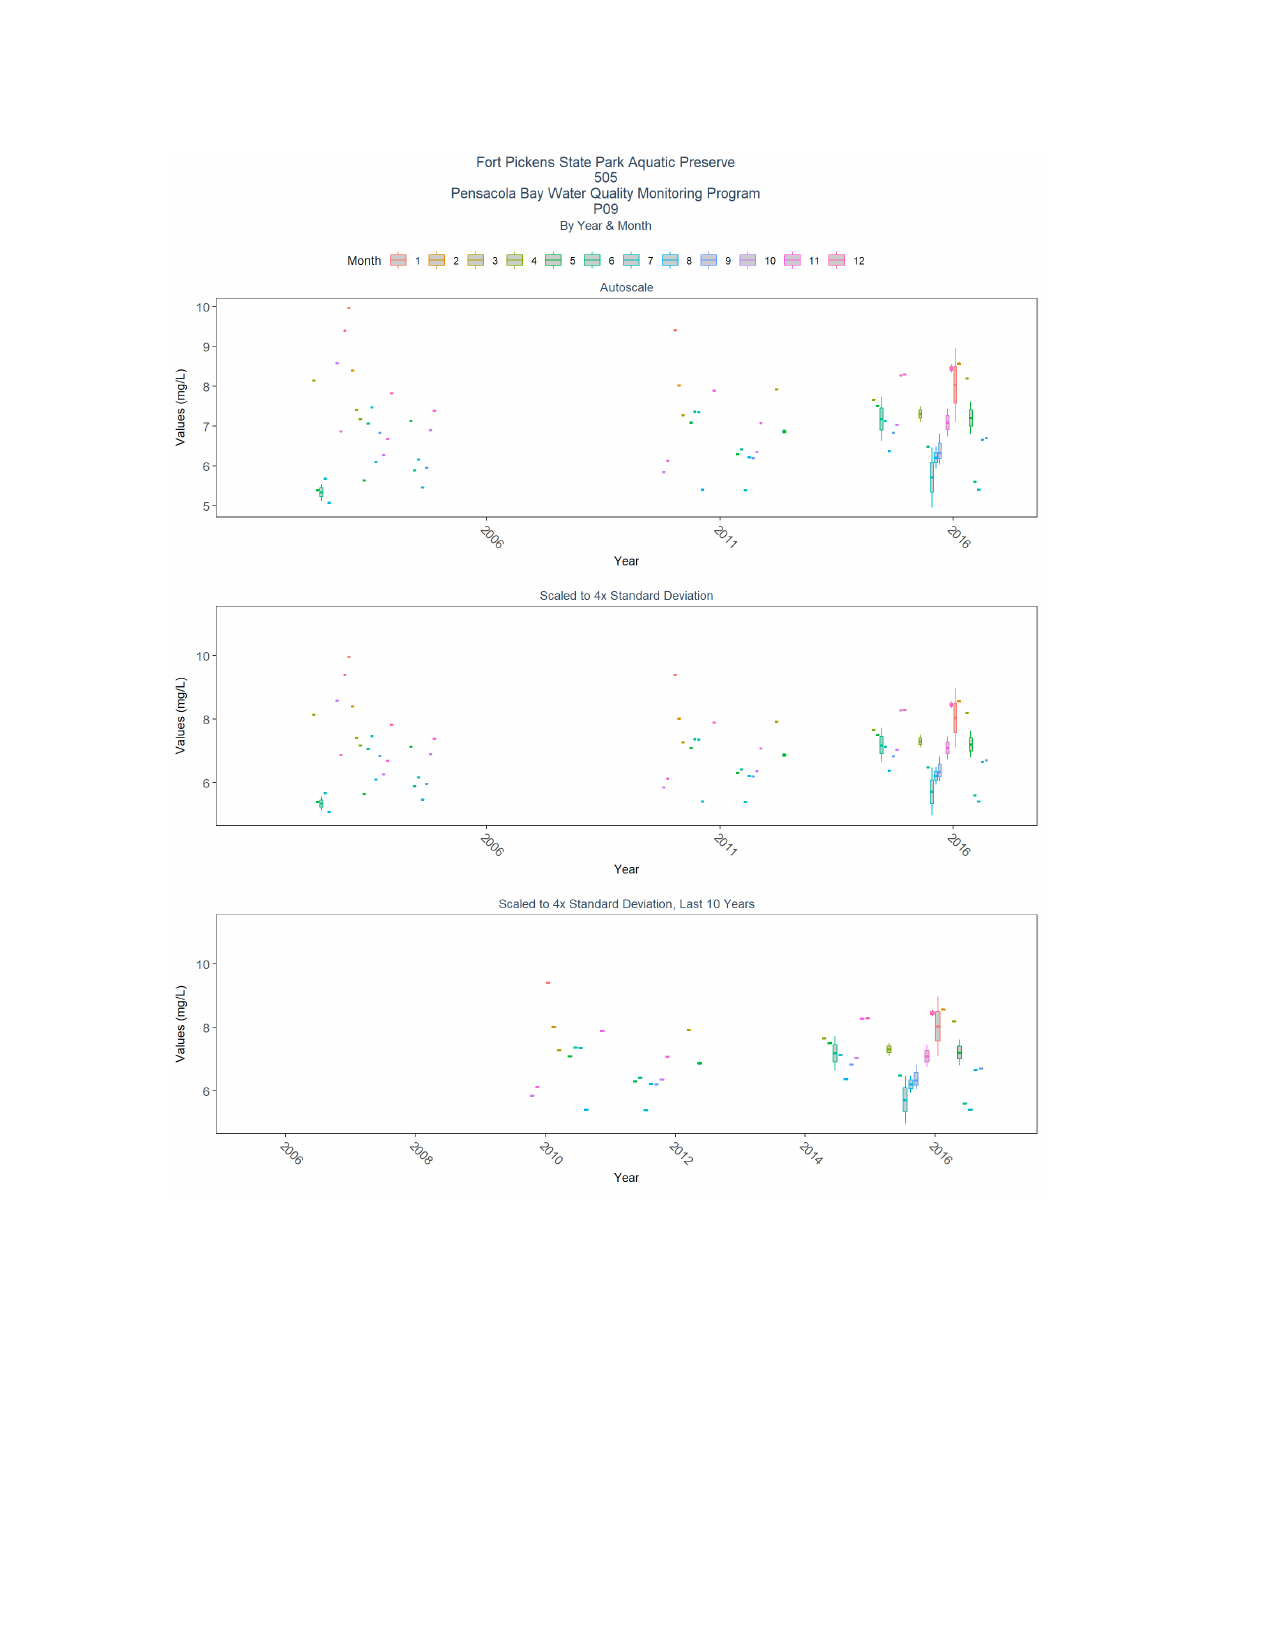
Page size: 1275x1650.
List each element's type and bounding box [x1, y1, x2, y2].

picture [168, 150, 1044, 1200]
